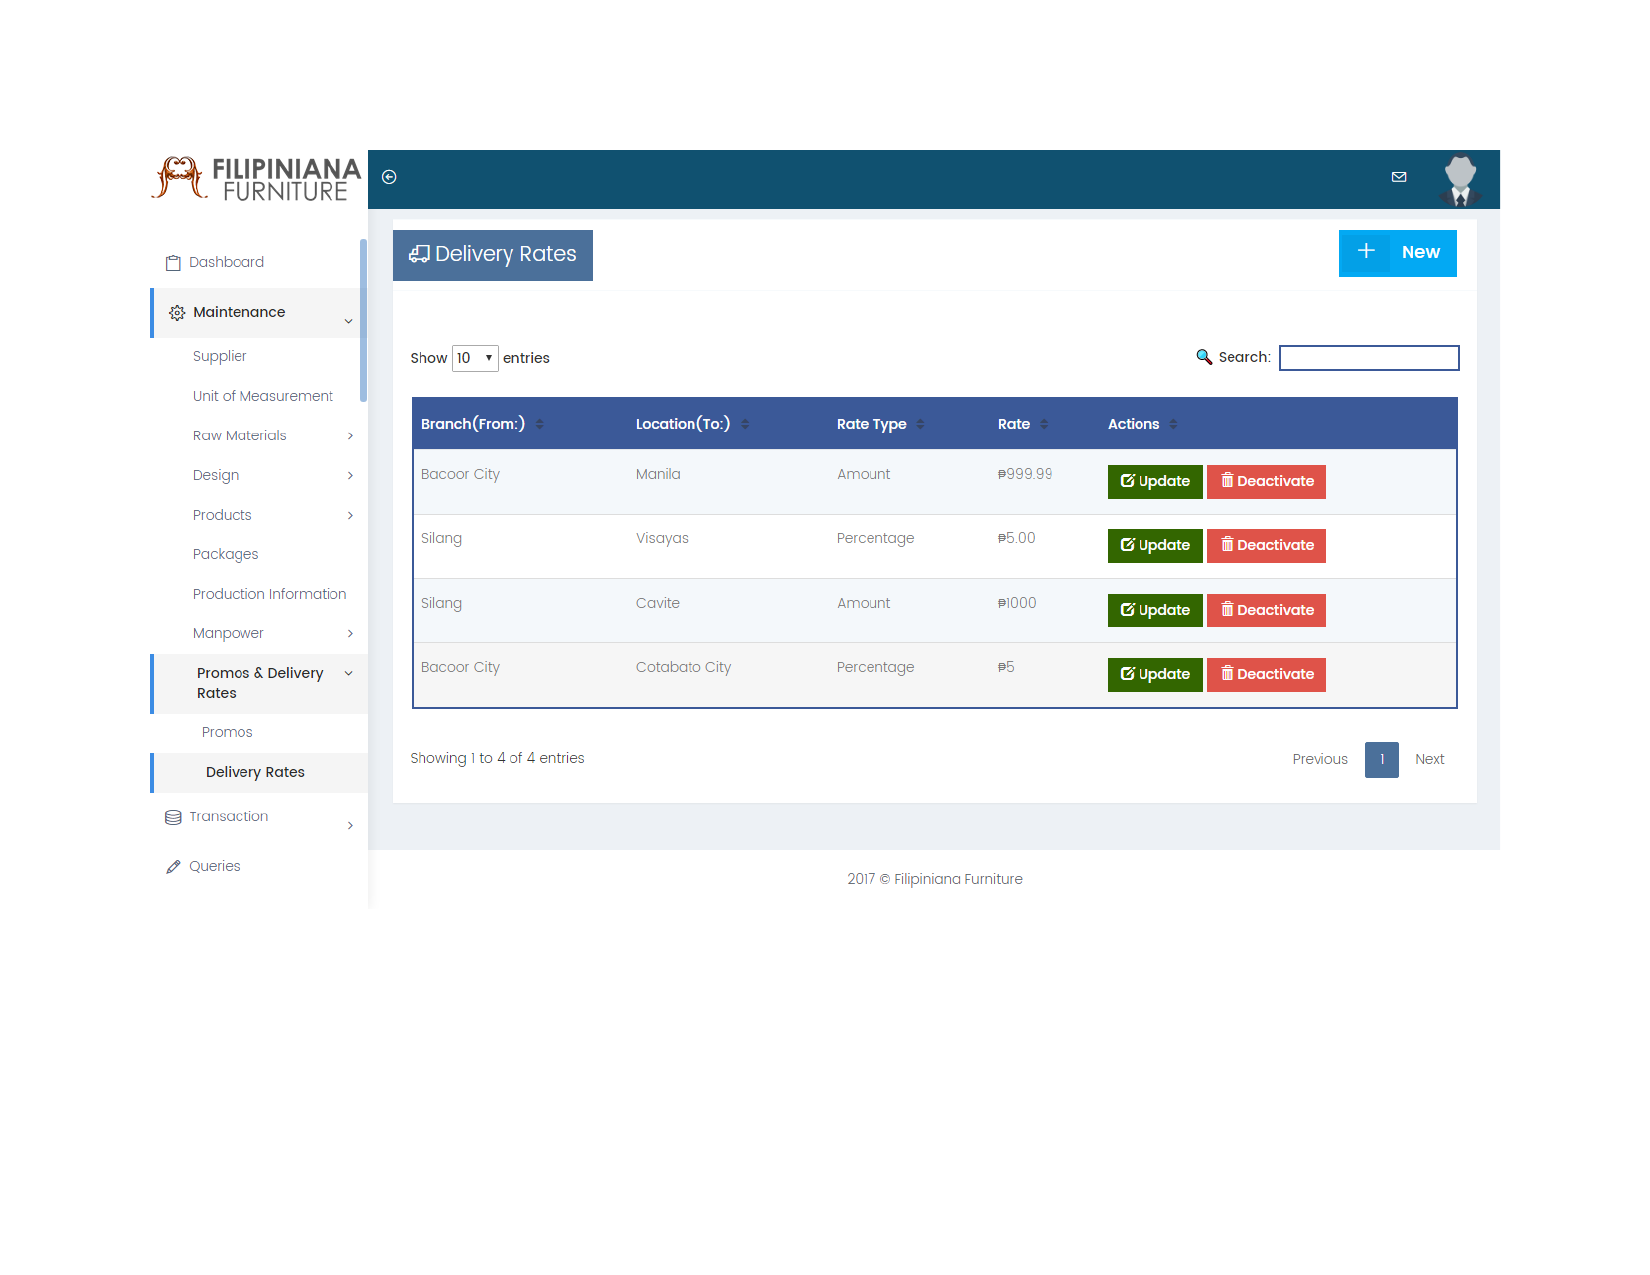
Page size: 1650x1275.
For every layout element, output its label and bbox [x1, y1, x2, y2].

picture [150, 150, 1500, 909]
